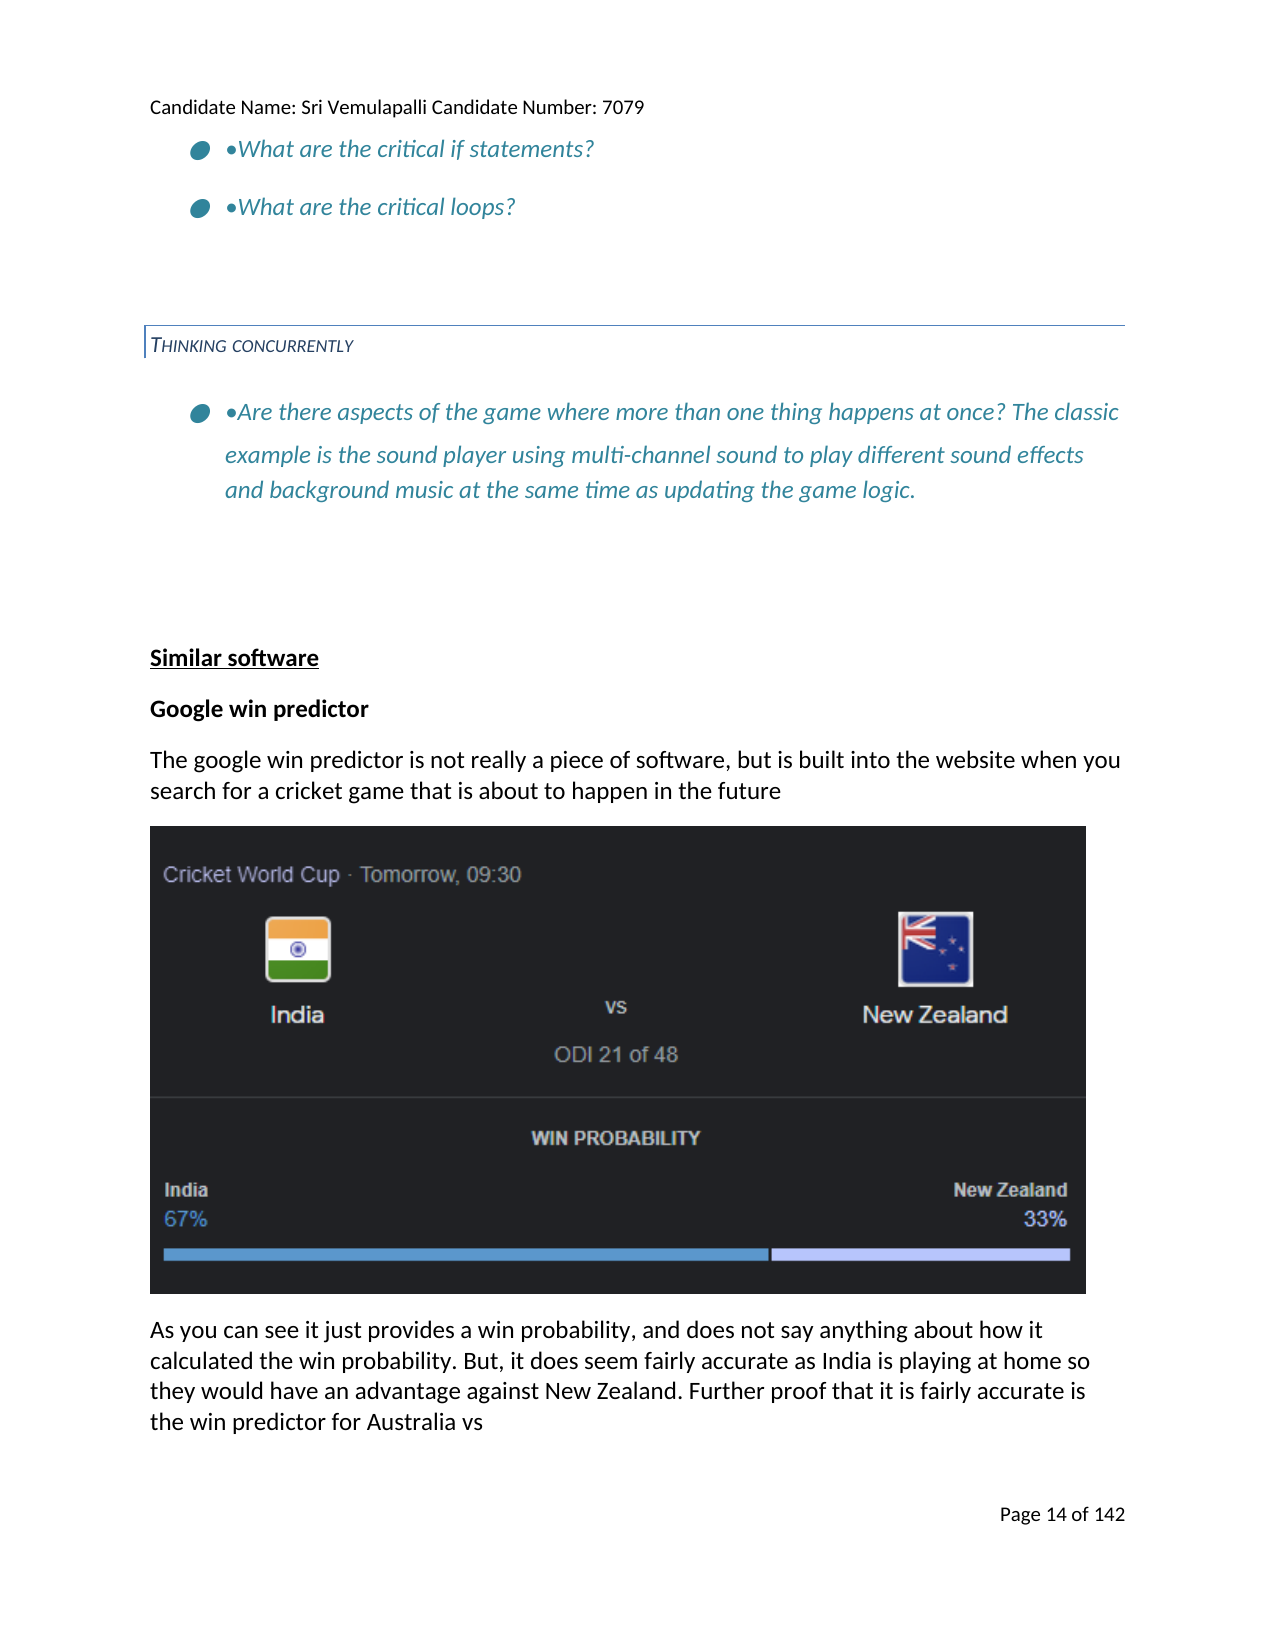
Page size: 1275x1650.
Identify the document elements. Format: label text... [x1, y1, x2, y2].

text The google win predictor is not really a piece of software, but is built into the website when you search for a cricket game that is about to happen in the future [150, 744, 1125, 806]
subtitle Thinking concurrently [146, 326, 1125, 358]
picture [150, 826, 1086, 1294]
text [150, 1314, 1125, 1436]
list •Are there aspects of the game where more than one thing happens at once? The classic example is the sound player using multi-channel sound to play different sound effects and background music at the same time as updating the game logic. [187, 383, 1125, 505]
list •What are the critical loops? [187, 179, 1125, 230]
list •What are the critical if statements? [187, 120, 1125, 171]
text Google win predictor [150, 693, 1125, 724]
text Similar software [150, 642, 1125, 672]
